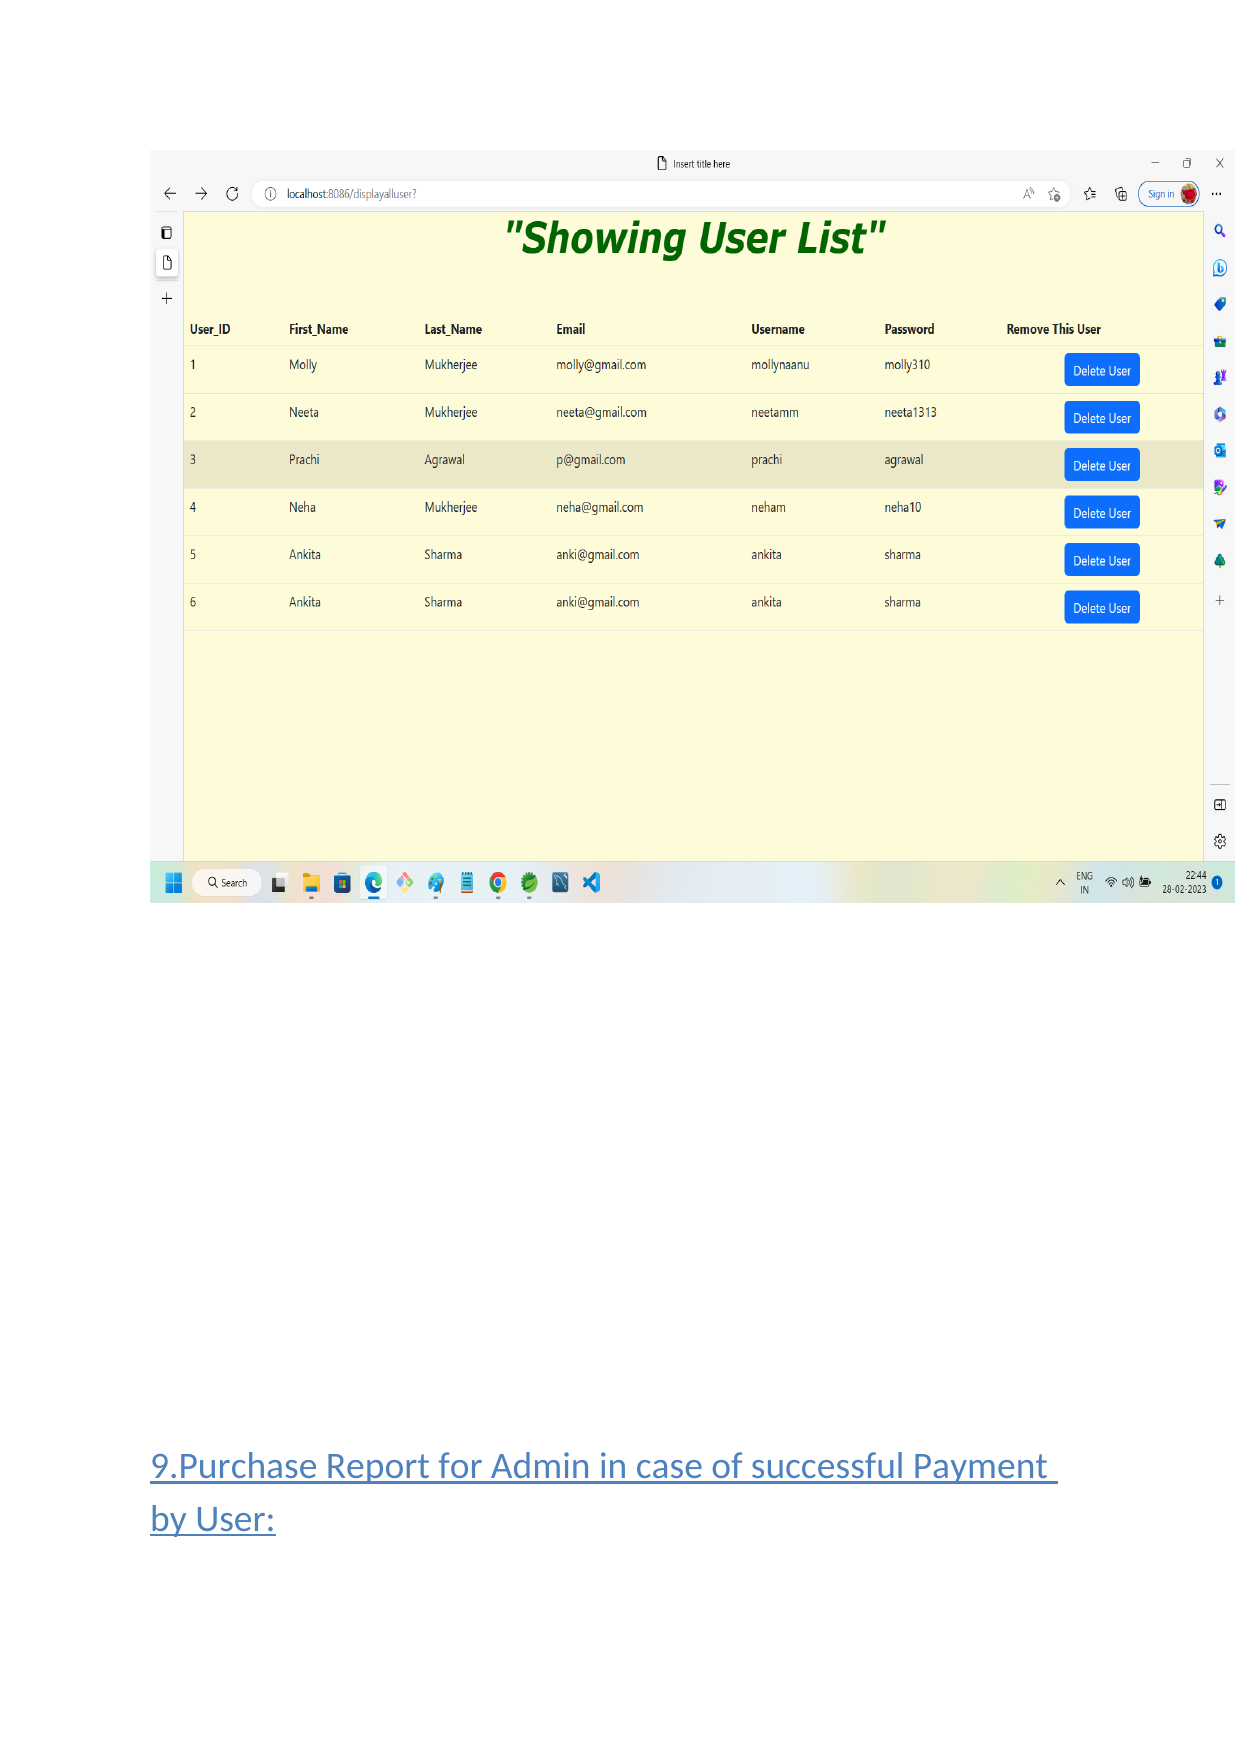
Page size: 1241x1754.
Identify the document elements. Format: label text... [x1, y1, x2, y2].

picture [150, 150, 1235, 903]
text 9.Purchase Report for Admin in case of successful Payment by User: [150, 1442, 1090, 1541]
